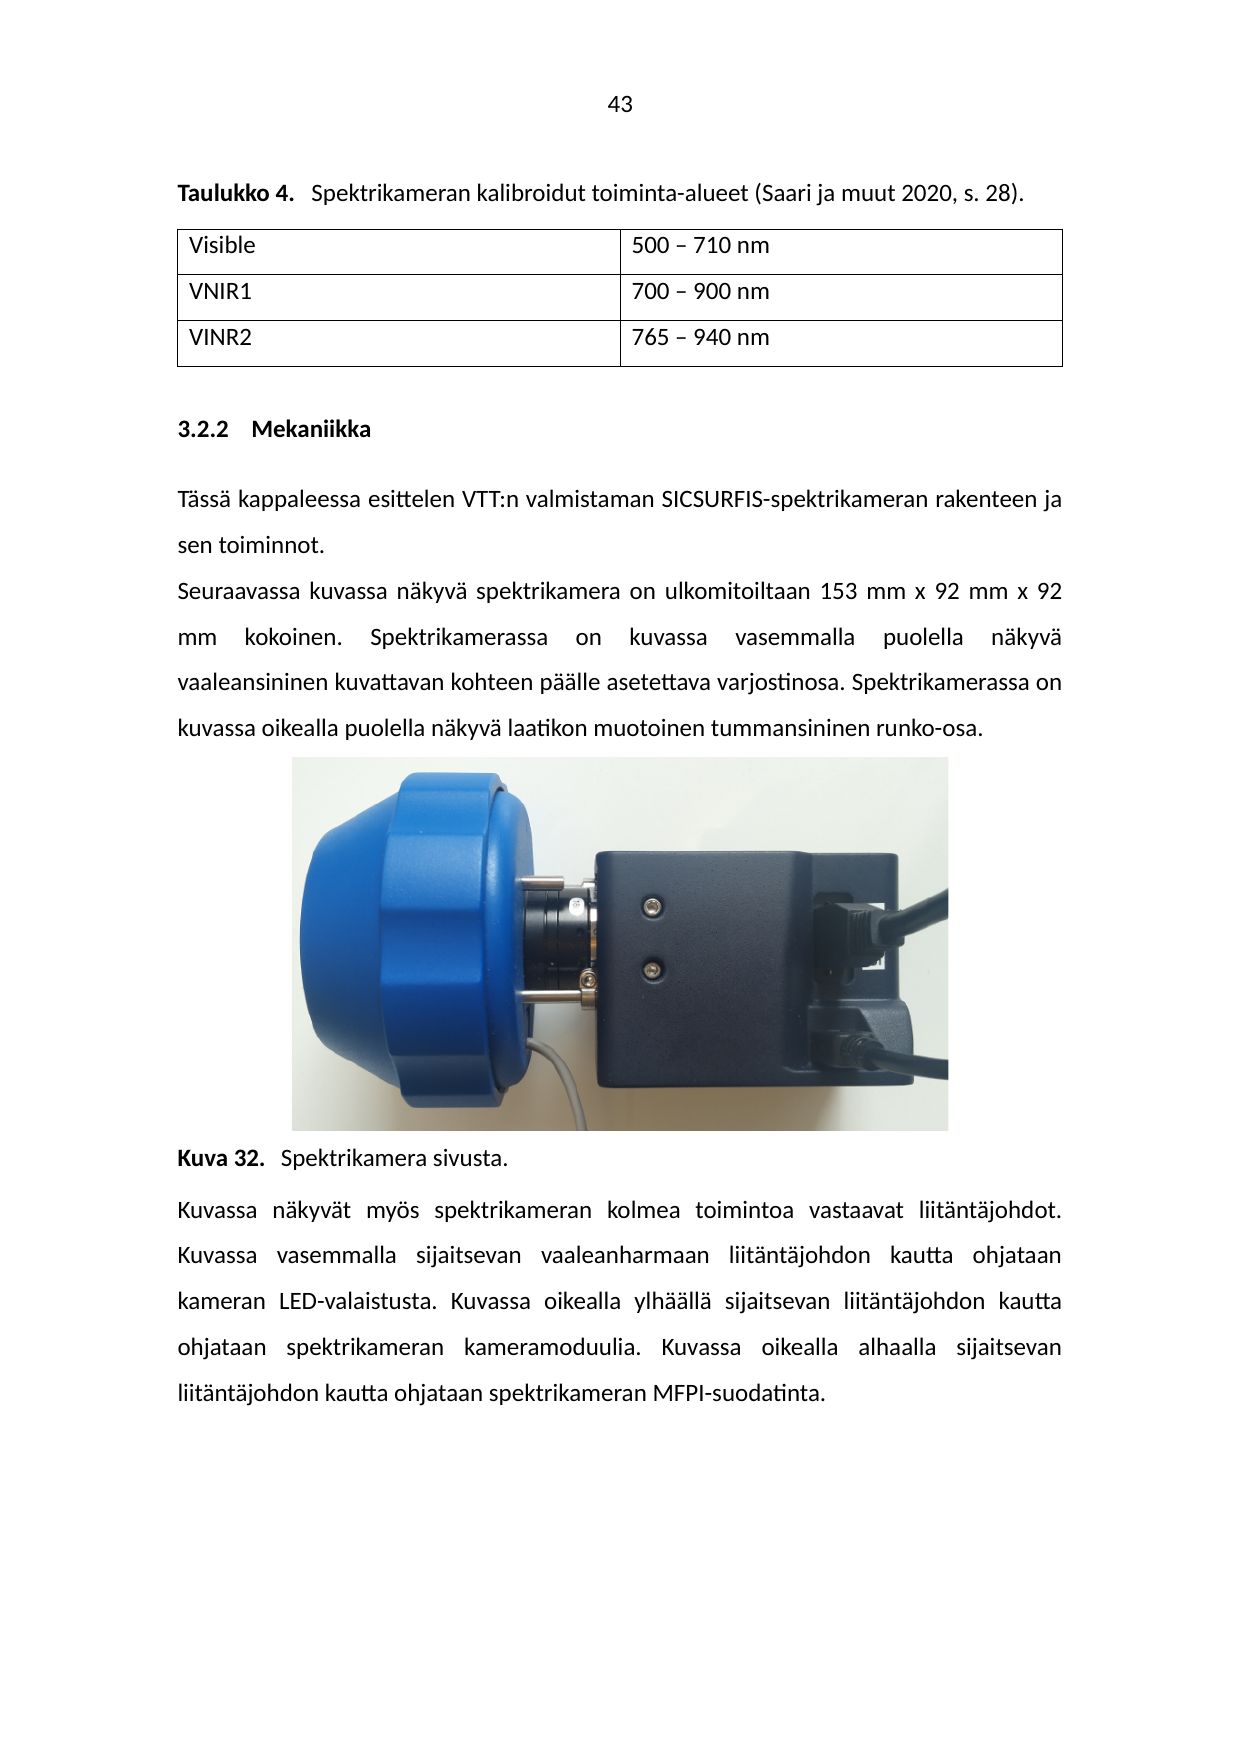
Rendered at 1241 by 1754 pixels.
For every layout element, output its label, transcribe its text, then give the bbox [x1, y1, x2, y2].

text Kuvassa näkyvät myös spektrikameran kolmea toimintoa vastaavat liitäntäjohdot. Kuvassa vasemmalla sijaitsevan vaaleanharmaan liitäntäjohdon kautta ohjataan kameran LED-valaistusta. Kuvassa oikealla ylhäällä sijaitsevan liitäntäjohdon kautta ohjataan spektrikameran kameramoduulia. Kuvassa oikealla alhaalla sijaitsevan liitäntäjohdon kautta ohjataan spektrikameran MFPI-suodatinta. [177, 1194, 1063, 1407]
subtitle Mekaniikka [177, 413, 1063, 443]
table_header 500 – 710 nm [621, 230, 1062, 274]
text Taulukko 4. Spektrikameran kalibroidut toiminta-alueet (Saari ja muut 2020, s. 28). [177, 177, 1063, 208]
text Kuva 32. Spektrikamera sivusta. [177, 1143, 1063, 1173]
table_cell 700 – 900 nm [621, 275, 1062, 320]
text Tässä kappaleessa esittelen VTT:n valmistaman SICSURFIS-spektrikameran rakenteen ja sen toiminnot. [177, 483, 1063, 560]
table_header Visible [178, 230, 620, 274]
text Seuraavassa kuvassa näkyvä spektrikamera on ulkomitoiltaan 153 mm x 92 mm x 92 mm kokoinen. Spektrikamerassa on kuvassa vasemmalla puolella näkyvä vaaleansininen kuvattavan kohteen päälle asetettava varjostinosa. Spektrikamerassa on kuvassa oikealla puolella näkyvä laatikon muotoinen tummansininen runko-osa. [177, 575, 1063, 743]
table_cell VINR2 [178, 321, 620, 366]
table_cell 765 – 940 nm [621, 321, 1062, 366]
table_cell VNIR1 [178, 275, 620, 320]
picture [291, 757, 949, 1131]
